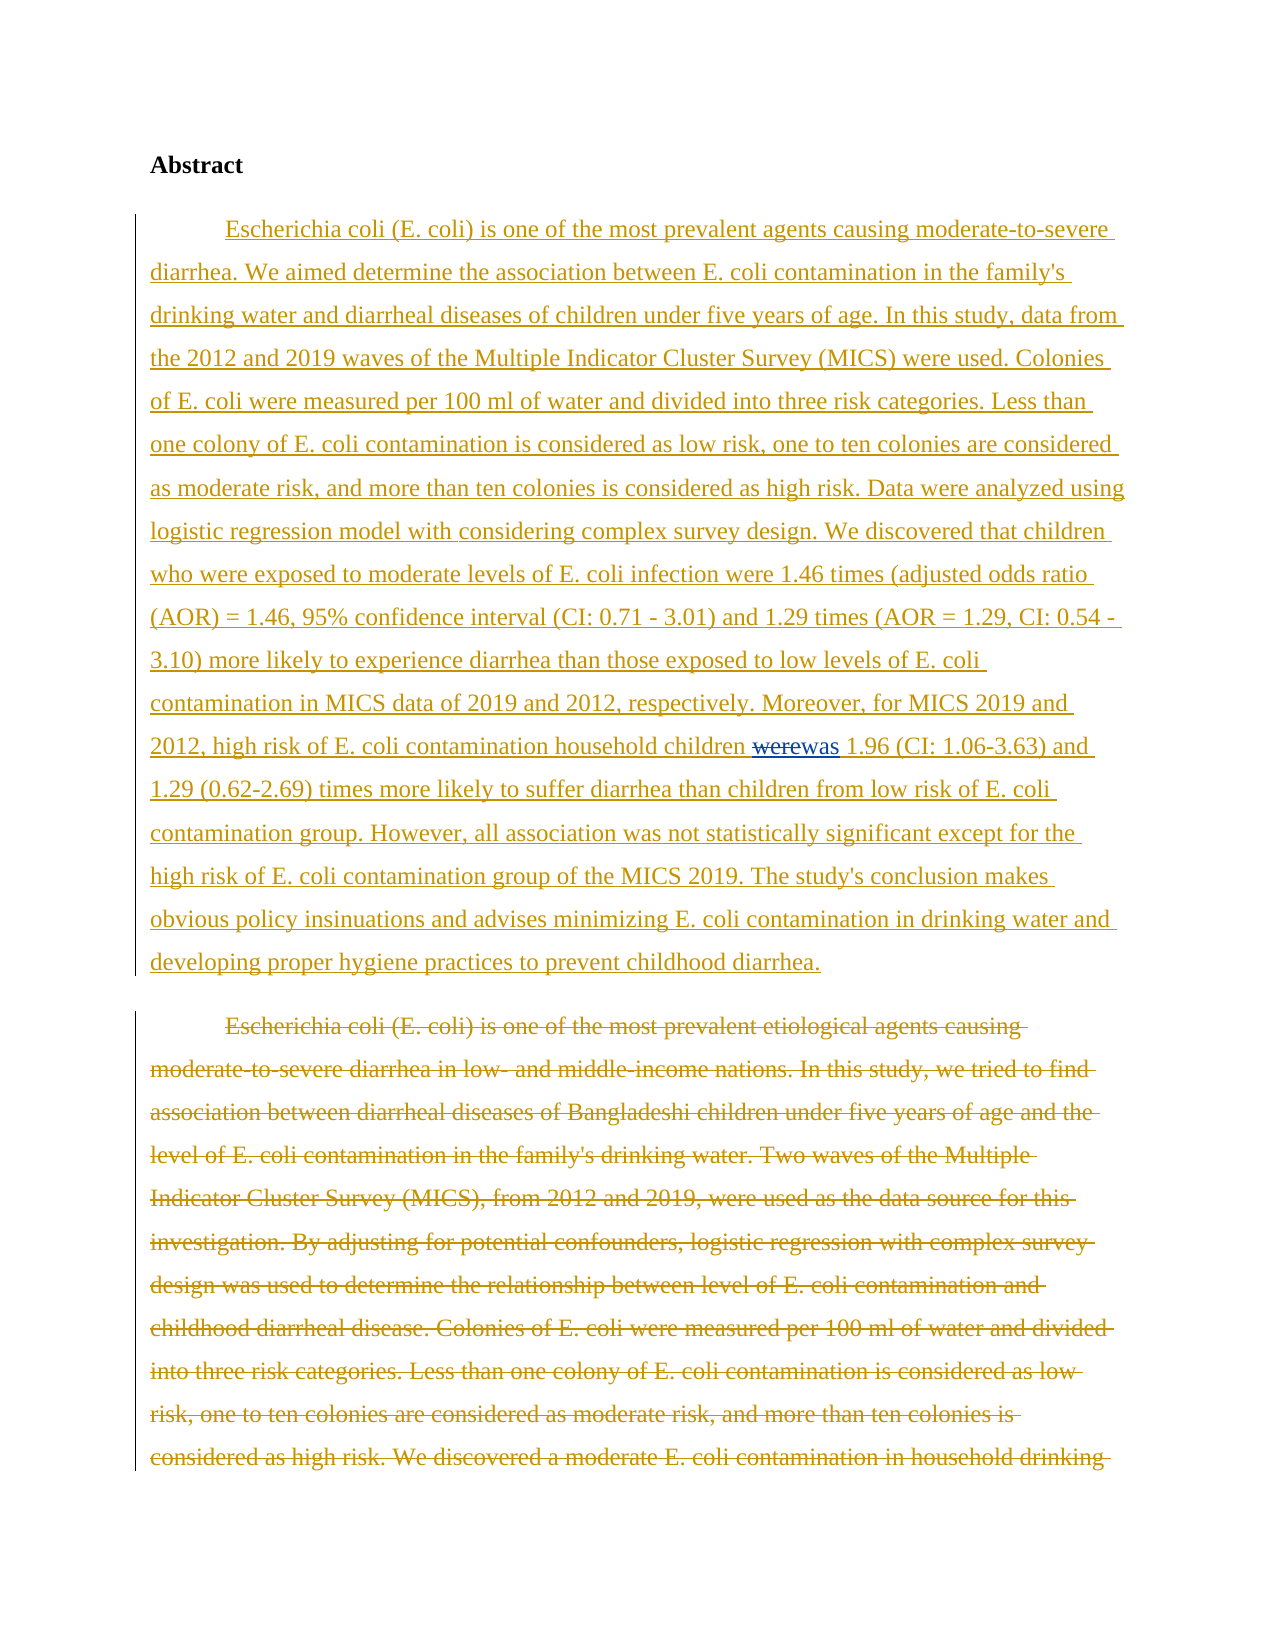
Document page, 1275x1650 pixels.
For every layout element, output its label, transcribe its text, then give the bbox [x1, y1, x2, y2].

text Abstract [150, 150, 1125, 179]
